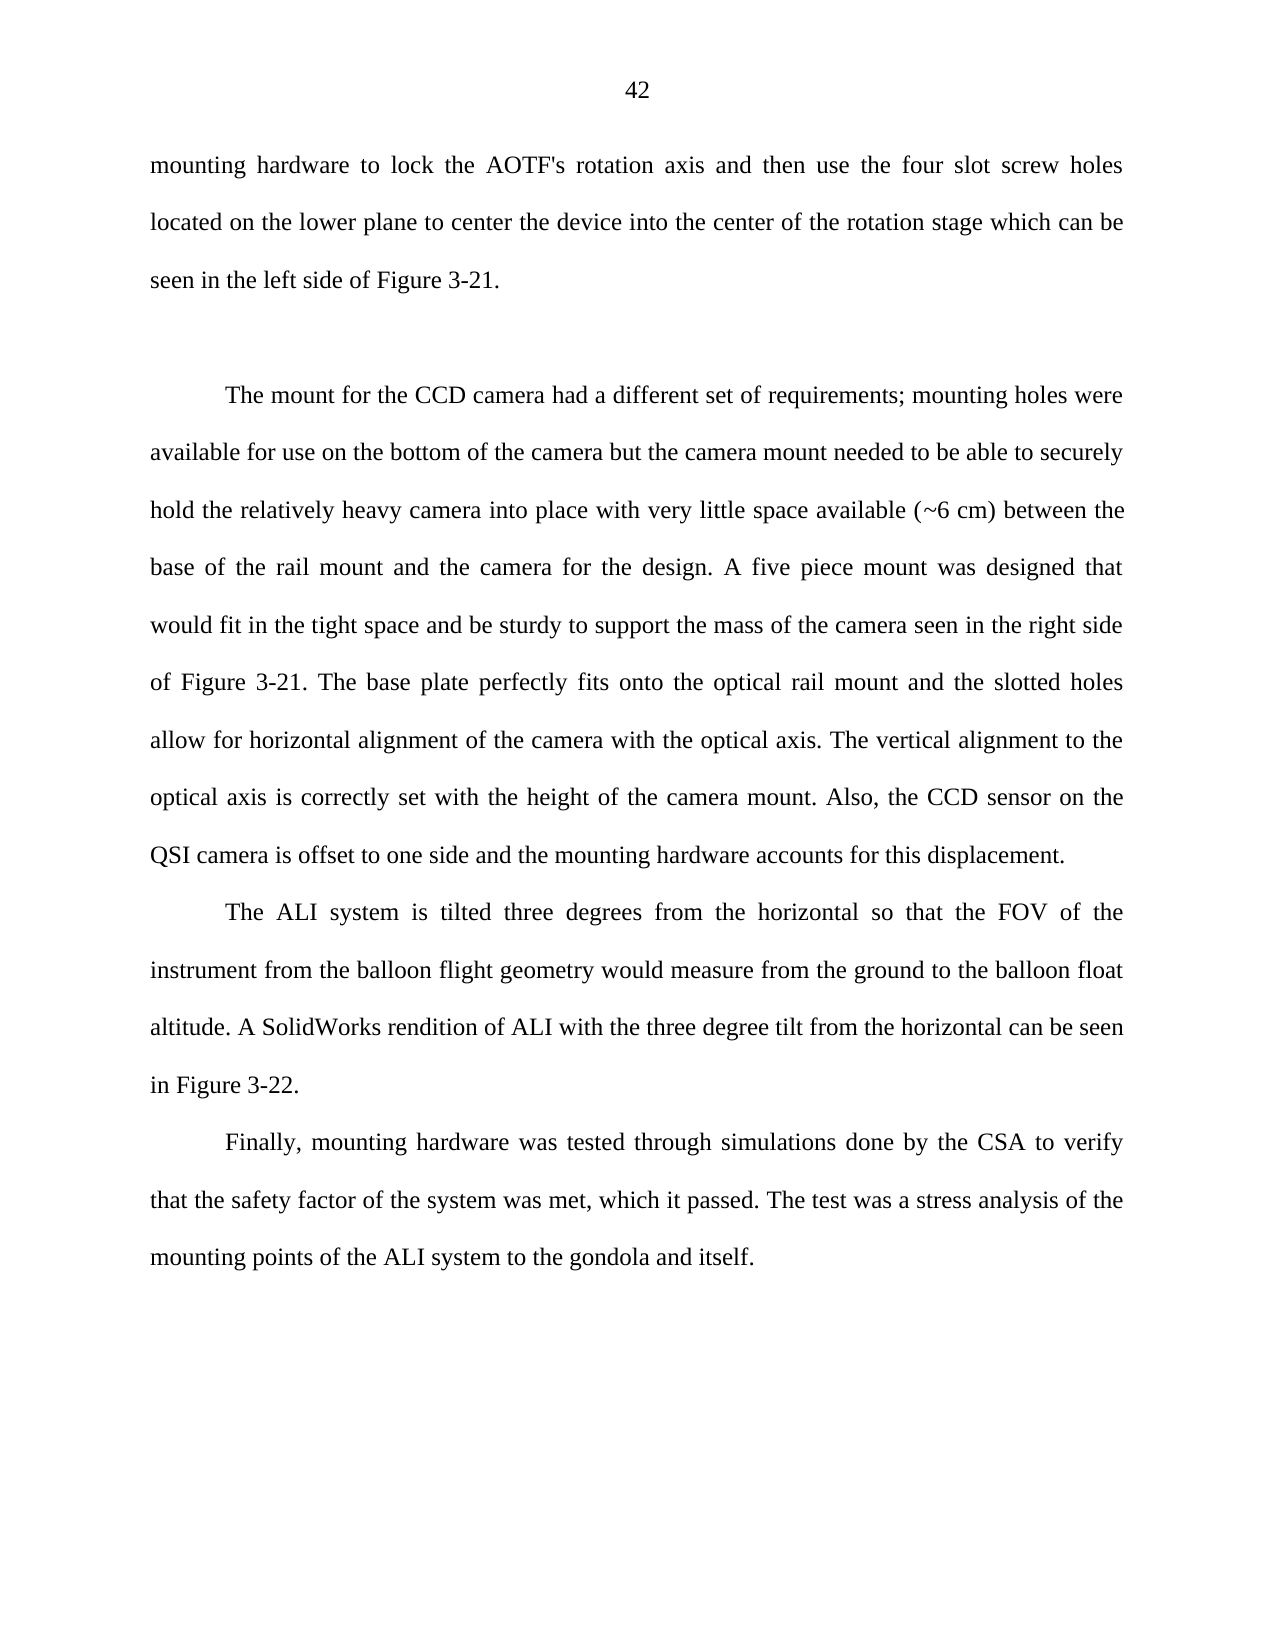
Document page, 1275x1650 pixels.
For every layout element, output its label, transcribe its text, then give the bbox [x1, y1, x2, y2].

text The mount for the CCD camera had a different set of requirements; mounting holes were available for use on the bottom of the camera but the camera mount needed to be able to securely hold the relatively heavy camera into place with very little space available (~6 cm) between the base of the rail mount and the camera for the design. A five piece mount was designed that would fit in the tight space and be sturdy to support the mass of the camera seen in the right side of Figure 3-21. The base plate perfectly fits onto the optical rail mount and the slotted holes allow for horizontal alignment of the camera with the optical axis. The vertical alignment to the optical axis is correctly set with the height of the camera mount. Also, the CCD sensor on the QSI camera is offset to one side and the mounting hardware accounts for this displacement. [150, 380, 1125, 869]
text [150, 150, 1125, 294]
text Finally, mounting hardware was tested through simulations done by the CSA to verify that the safety factor of the system was met, which it passed. The test was a stress analysis of the mounting points of the ALI system to the gondola and itself. [150, 1127, 1125, 1271]
text The ALI system is tilted three degrees from the horizontal so that the FOV of the instrument from the balloon flight geometry would measure from the ground to the balloon float altitude. A SolidWorks rendition of ALI with the three degree tilt from the horizontal can be seen in Figure 3-22. [150, 897, 1125, 1099]
